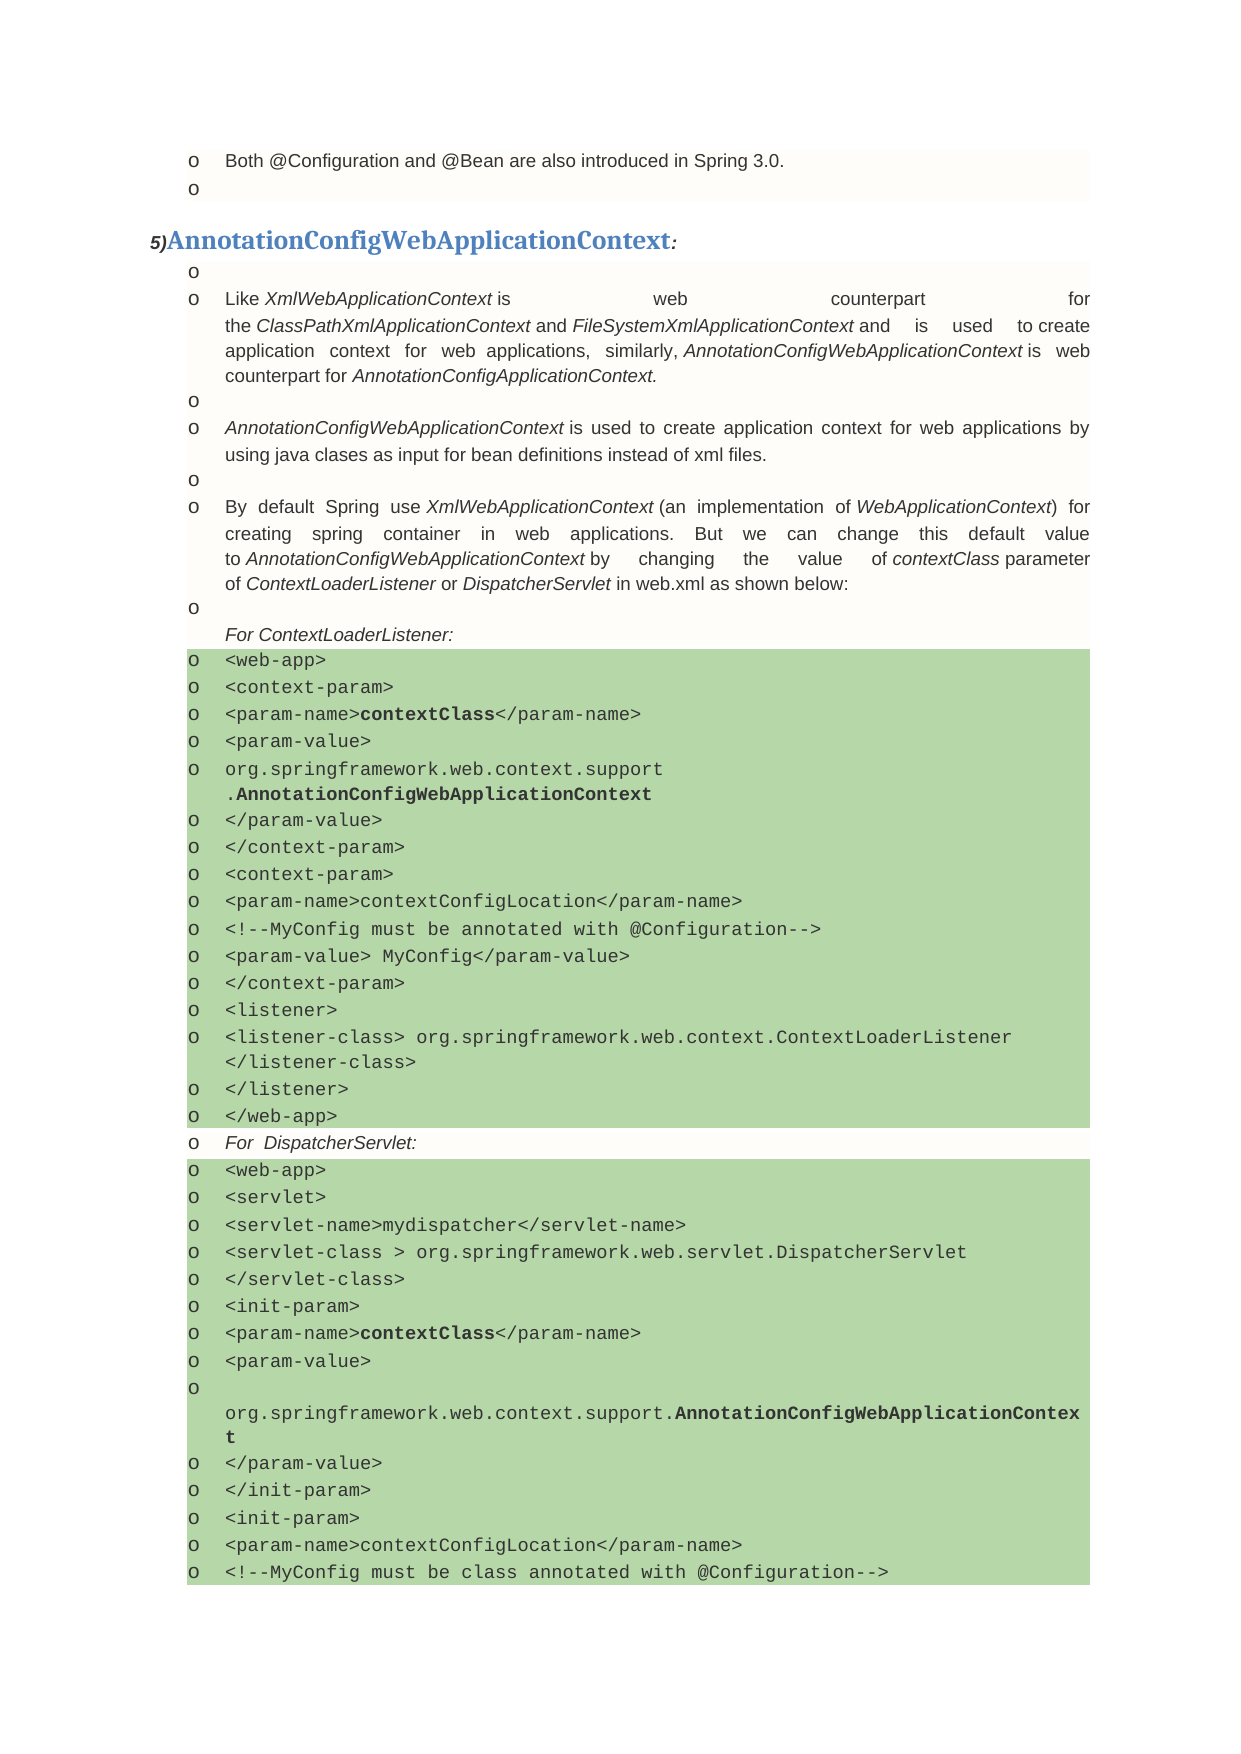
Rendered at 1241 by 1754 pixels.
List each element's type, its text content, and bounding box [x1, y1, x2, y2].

list </listener> [187, 1077, 1090, 1101]
list For ContextLoaderListener: [187, 597, 1090, 646]
list <context-param> [187, 863, 1090, 887]
list <web-app> [187, 649, 1090, 673]
list <param-value> [187, 731, 1090, 754]
list <param-value> [187, 1349, 1090, 1373]
list <param-name>contextConfigLocation</param-name> [187, 890, 1090, 914]
list <listener> [187, 999, 1090, 1023]
list <param-name>contextClass</param-name> [187, 703, 1090, 727]
list </context-param> [187, 972, 1090, 996]
list </servlet-class> [187, 1268, 1090, 1292]
list By default Spring use XmlWebApplicationContext (an implementation of WebApplicationContext) for creating spring container in web applications. But we can change this default value to AnnotationConfigWebApplicationContext by changing the value of contextClass parameter of ContextLoaderListener or DispatcherServlet in web.xml as shown below: [187, 496, 1090, 594]
list </param-value> [187, 1452, 1090, 1476]
list org.springframework.web.context.support.AnnotationConfigWebApplicationContext [187, 1377, 1090, 1449]
list <param-name>contextClass</param-name> [187, 1322, 1090, 1346]
list <context-param> [187, 676, 1090, 700]
list <web-app> [187, 1159, 1090, 1183]
list <!--MyConfig must be class annotated with @Configuration--> [187, 1561, 1090, 1585]
subtitle 5)AnnotationConfigWebApplicationContext: [150, 225, 1090, 256]
list <init-param> [187, 1507, 1090, 1530]
list <param-name>contextConfigLocation</param-name> [187, 1534, 1090, 1557]
list org.springframework.web.context.support.AnnotationConfigWebApplicationContext [187, 758, 1090, 806]
list <servlet-class > org.springframework.web.servlet.DispatcherServlet [187, 1241, 1090, 1264]
list Both @Configuration and @Bean are also introduced in Spring 3.0. [187, 150, 1090, 174]
list <init-param> [187, 1295, 1090, 1319]
list </param-value> [187, 809, 1090, 832]
list <listener-class> org.springframework.web.context.ContextLoaderListener </listener-class> [187, 1026, 1090, 1074]
list <servlet-name>mydispatcher</servlet-name> [187, 1214, 1090, 1237]
list <servlet> [187, 1186, 1090, 1210]
list </init-param> [187, 1479, 1090, 1503]
list Like XmlWebApplicationContext is web counterpart for the ClassPathXmlApplicationContext and FileSystemXmlApplicationContext and is used to create application context for web applications, similarly, AnnotationConfigWebApplicationContext is web counterpart for AnnotationConfigApplicationContext. [187, 288, 1090, 386]
list For DispatcherServlet: [187, 1132, 1090, 1156]
list <param-value> MyConfig</param-value> [187, 945, 1090, 968]
list </web-app> [187, 1105, 1090, 1128]
list </context-param> [187, 836, 1090, 860]
list <!--MyConfig must be annotated with @Configuration--> [187, 918, 1090, 941]
list AnnotationConfigWebApplicationContext is used to create application context for web applications by using java clases as input for bean definitions instead of xml files. [187, 417, 1090, 465]
